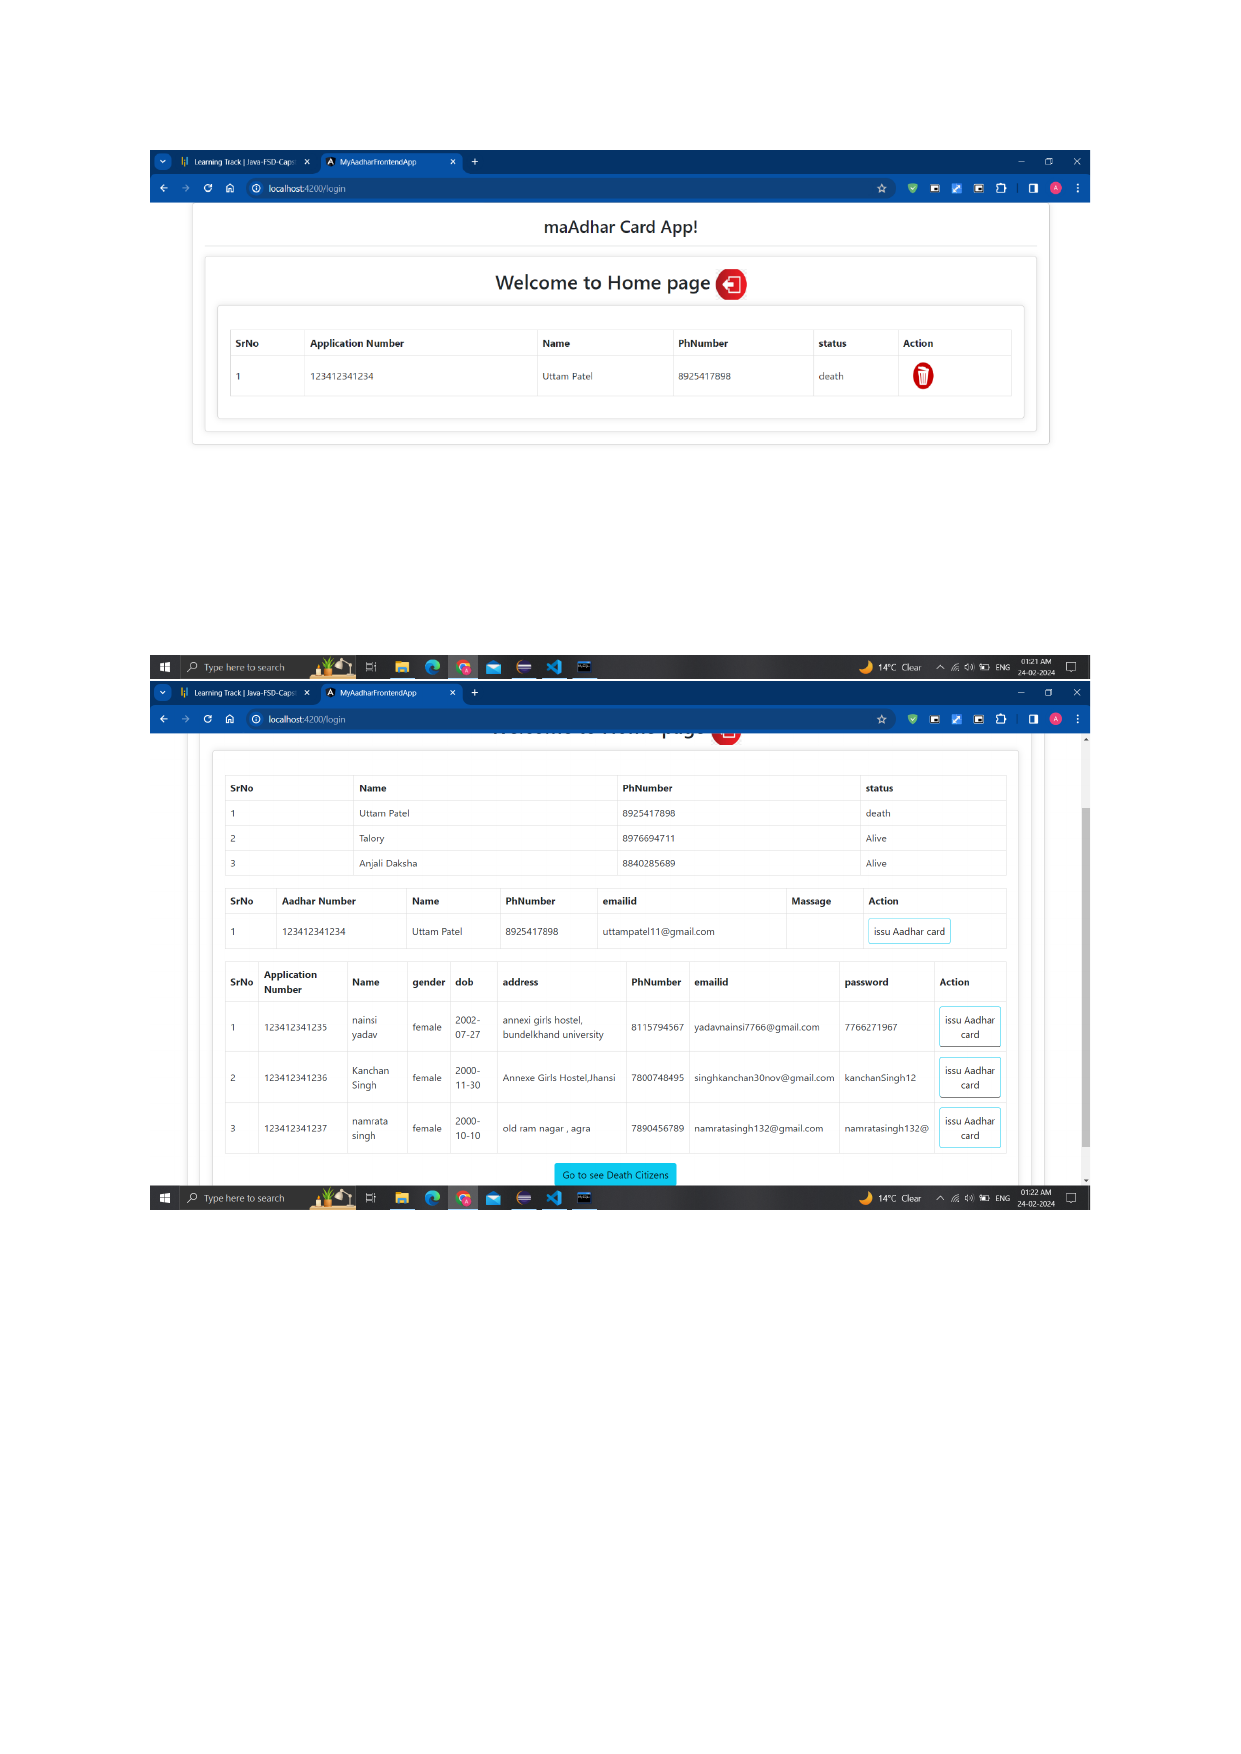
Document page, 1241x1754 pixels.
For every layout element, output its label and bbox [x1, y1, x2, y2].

picture [150, 681, 1091, 1210]
picture [150, 150, 1091, 679]
